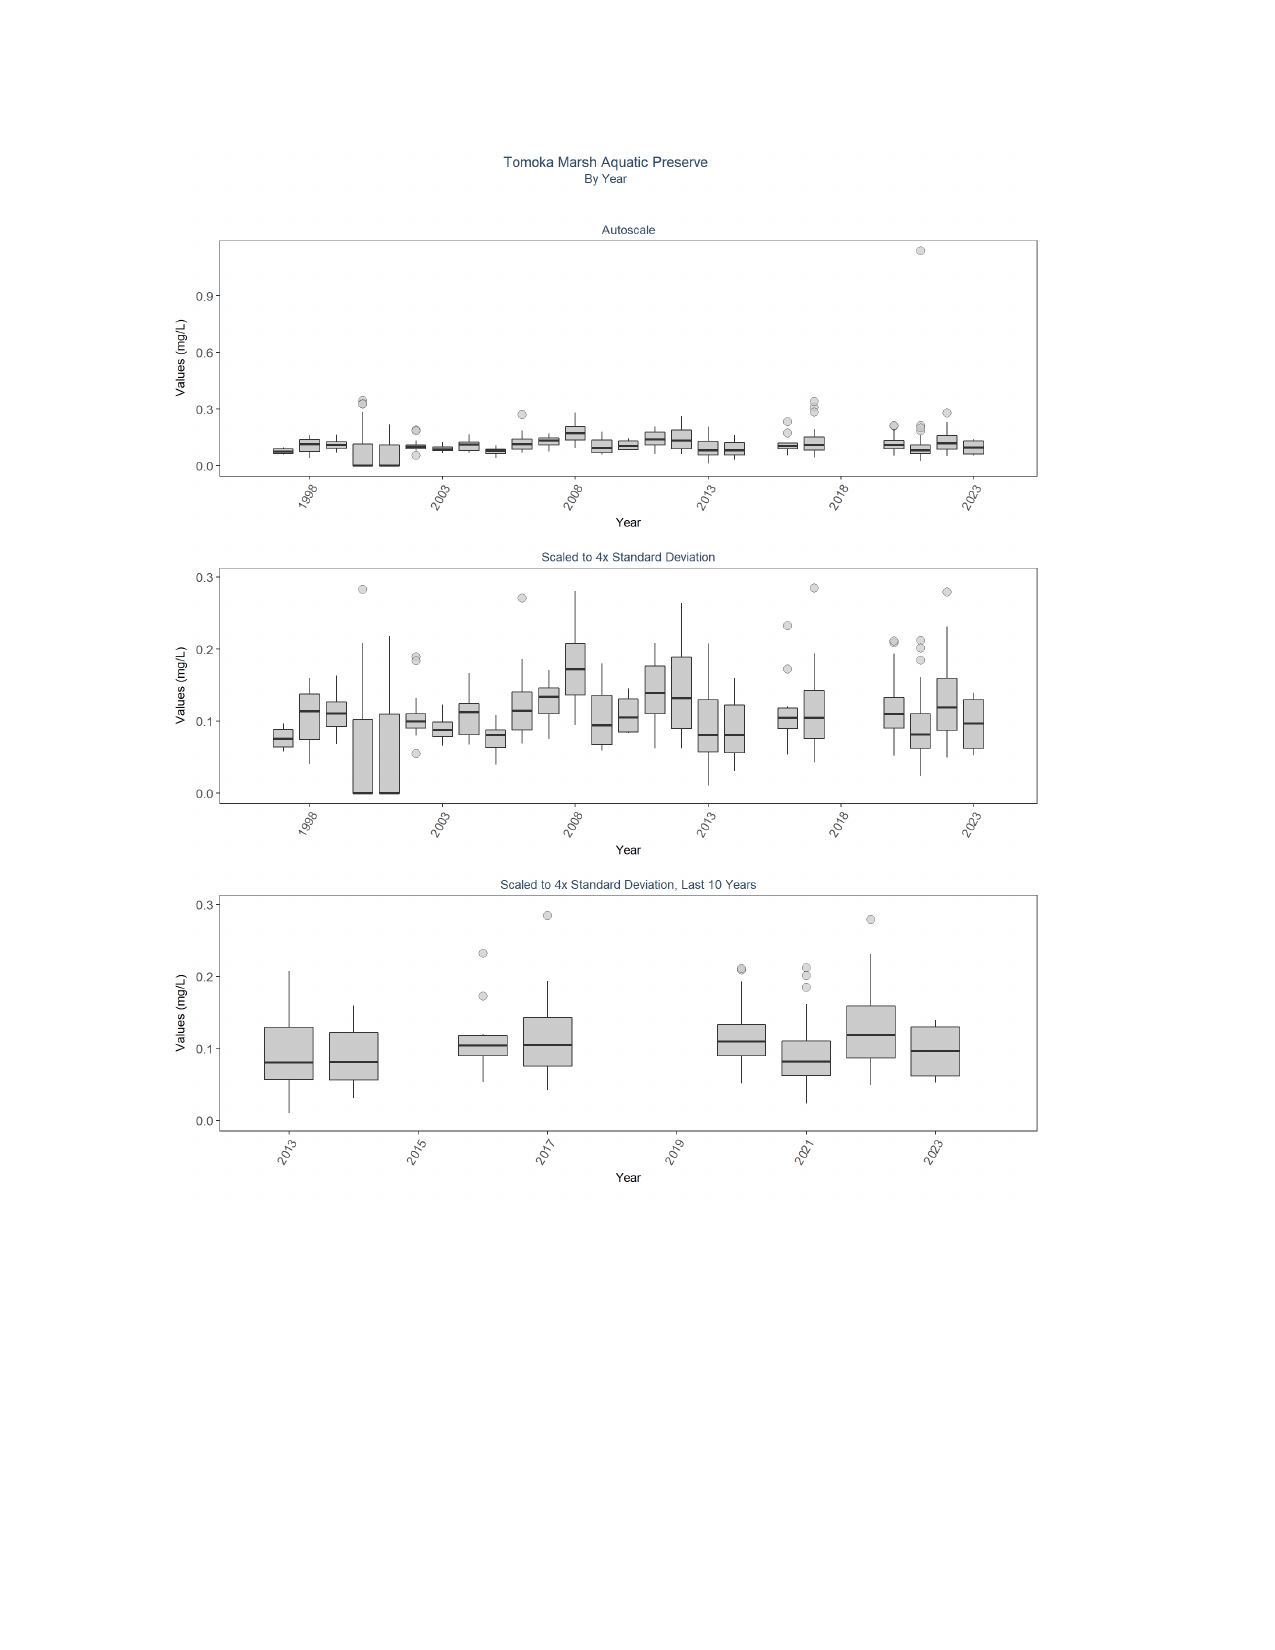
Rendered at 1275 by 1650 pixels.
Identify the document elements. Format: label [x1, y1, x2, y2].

picture [168, 150, 1044, 1200]
